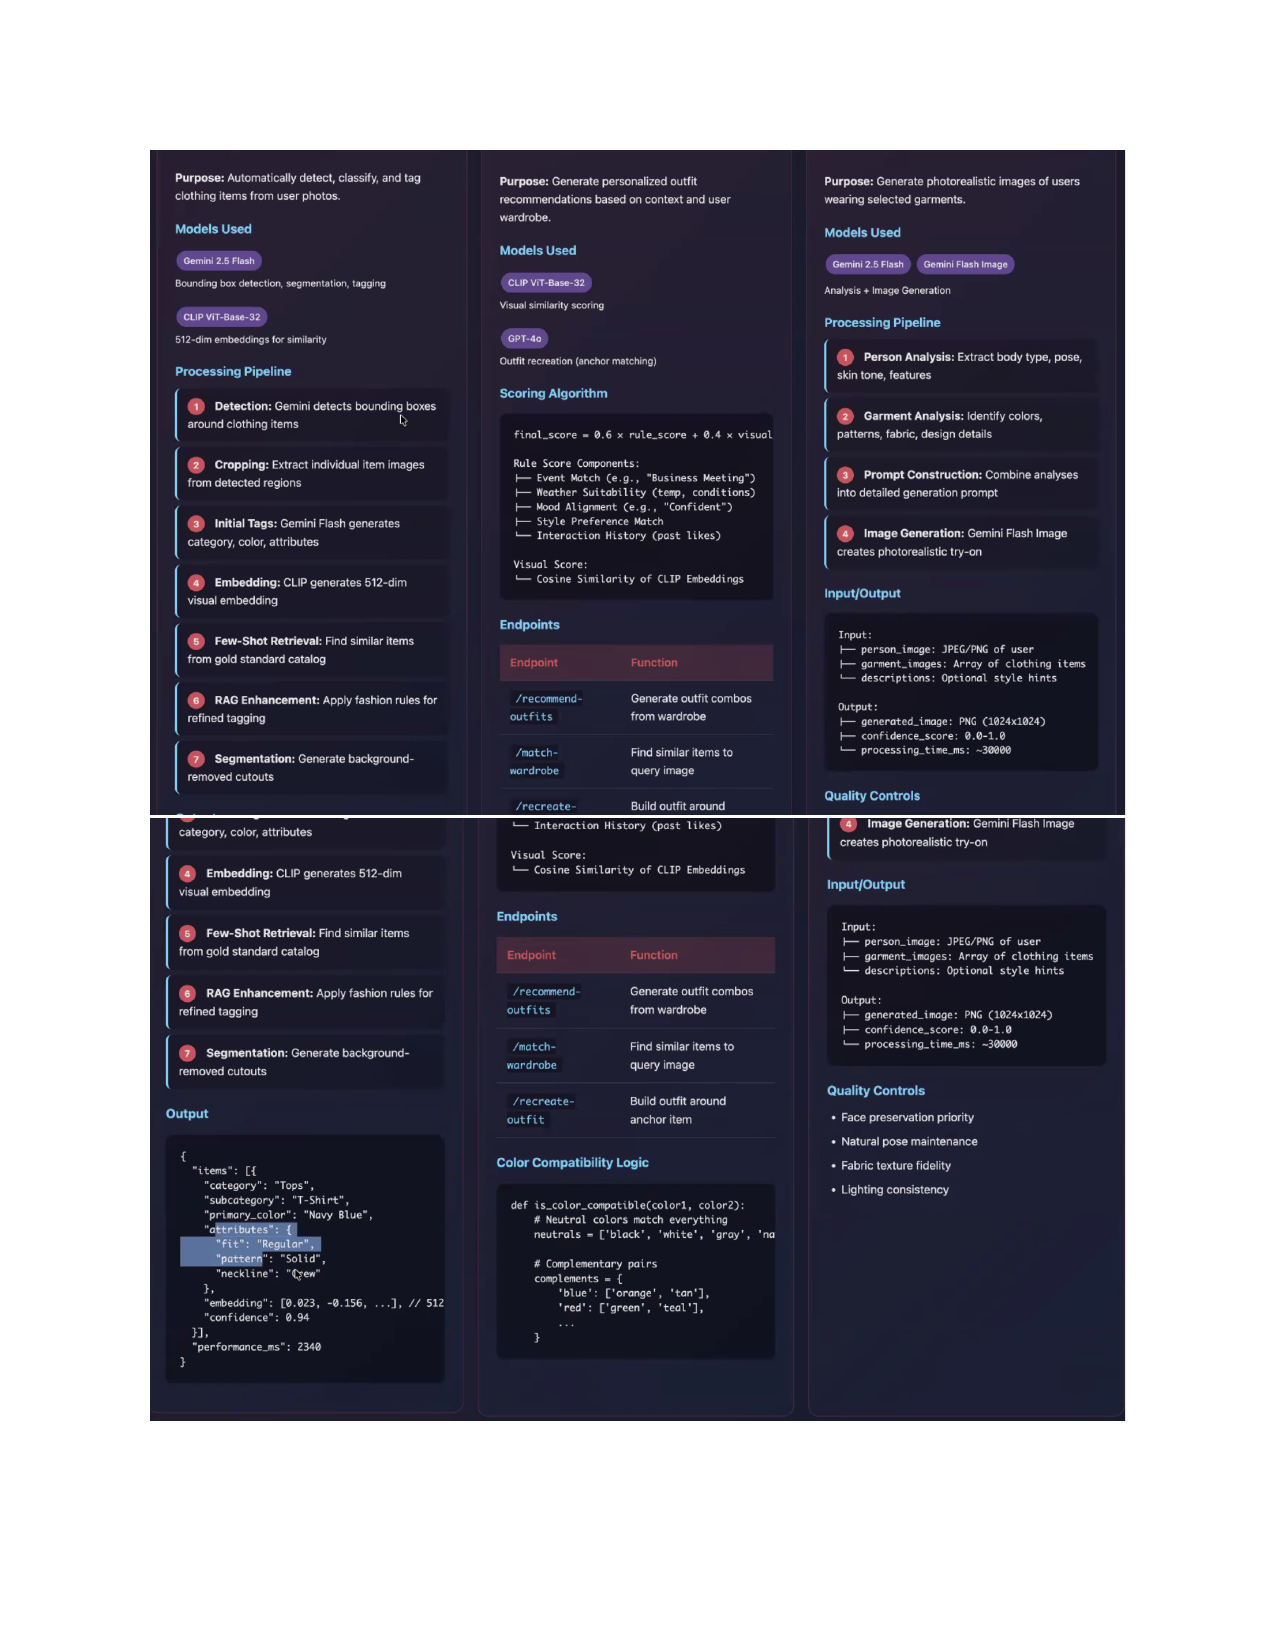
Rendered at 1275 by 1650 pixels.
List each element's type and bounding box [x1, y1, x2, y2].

picture [150, 150, 1125, 815]
picture [150, 818, 1125, 1421]
